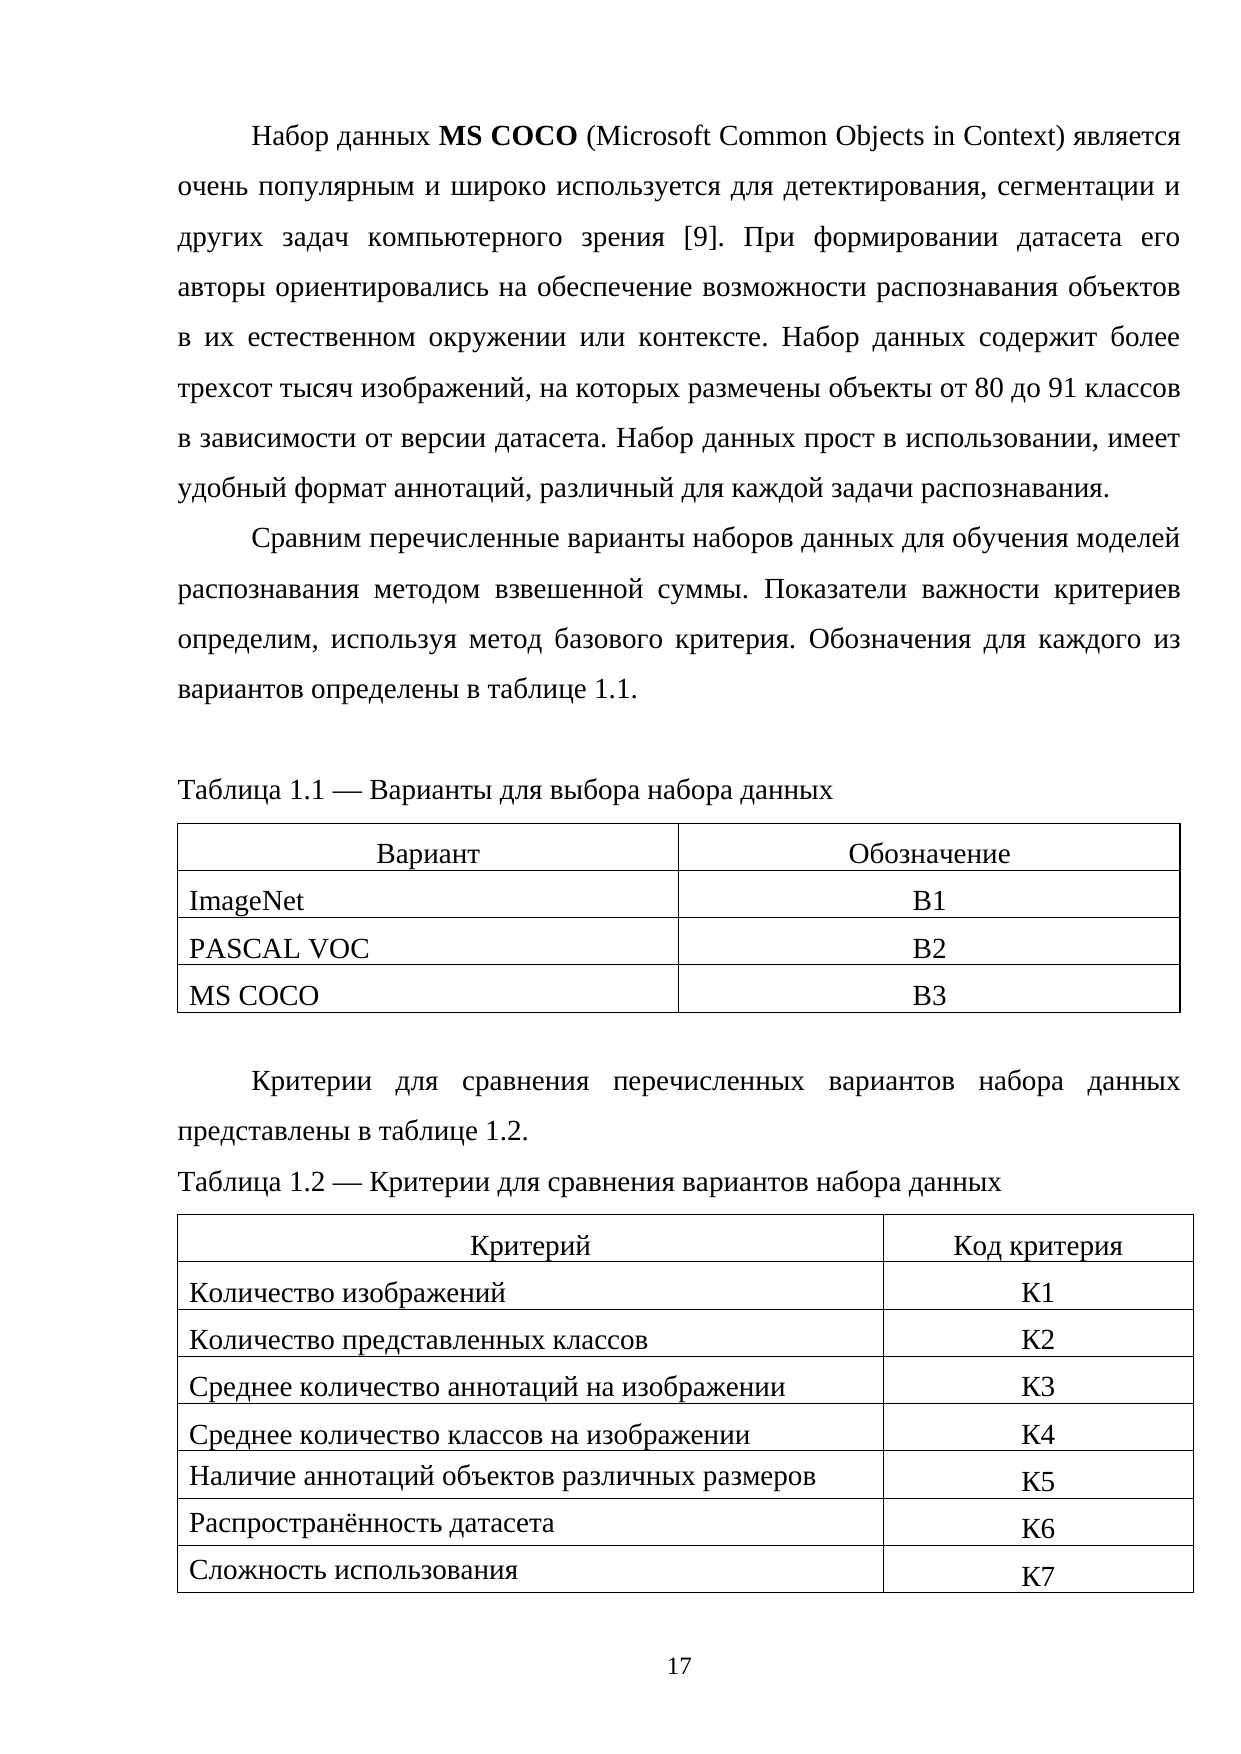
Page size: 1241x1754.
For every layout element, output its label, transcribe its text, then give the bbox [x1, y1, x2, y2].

table_cell PASCAL VOC [178, 918, 678, 964]
table_cell К2 [884, 1310, 1193, 1356]
table_cell К3 [884, 1357, 1193, 1403]
table_cell Распространённость датасета [178, 1499, 883, 1545]
table_cell В3 [679, 965, 1179, 1012]
table_cell ImageNet [178, 871, 678, 917]
table_cell В1 [679, 871, 1179, 917]
table_cell Наличие аннотаций объектов различных размеров [178, 1451, 883, 1498]
text Набор данных MS COCO (Microsoft Common Objects in Context) является очень популярным и широко используется для детектирования, сегментации и других задач компьютерного зрения [9]. При формировании датасета его авторы ориентировались на обеспечение возможности распознавания объектов в их естественном окружении или контексте. Набор данных содержит более трехсот тысяч изображений, на которых размечены объекты от 80 до 91 классов в зависимости от версии датасета. Набор данных прост в использовании, имеет удобный формат аннотаций, различный для каждой задачи распознавания. [177, 118, 1181, 504]
table_cell К4 [884, 1404, 1193, 1450]
table_cell Количество изображений [178, 1262, 883, 1308]
table_cell К7 [884, 1546, 1193, 1592]
table_cell К1 [884, 1262, 1193, 1308]
table_header Вариант [178, 824, 678, 870]
table_header Обозначение [679, 824, 1179, 870]
table_cell К5 [884, 1451, 1193, 1498]
table_cell В2 [679, 918, 1179, 964]
text Таблица 1.2 — Критерии для сравнения вариантов набора данных [177, 1164, 1181, 1197]
table_cell Среднее количество аннотаций на изображении [178, 1357, 883, 1403]
table_header Критерий [178, 1215, 883, 1261]
text Критерии для сравнения перечисленных вариантов набора данных представлены в таблице 1.2. [177, 1063, 1181, 1147]
table_cell Количество представленных классов [178, 1310, 883, 1356]
table_header Код критерия [884, 1215, 1193, 1261]
table_cell MS COCO [178, 965, 678, 1012]
table_cell Среднее количество классов на изображении [178, 1404, 883, 1450]
table_cell Сложность использования [178, 1546, 883, 1592]
text Таблица 1.1 — Варианты для выбора набора данных [177, 772, 1181, 806]
text Сравним перечисленные варианты наборов данных для обучения моделей распознавания методом взвешенной суммы. Показатели важности критериев определим, используя метод базового критерия. Обозначения для каждого из вариантов определены в таблице 1.1. [177, 521, 1181, 705]
table_cell К6 [884, 1499, 1193, 1545]
